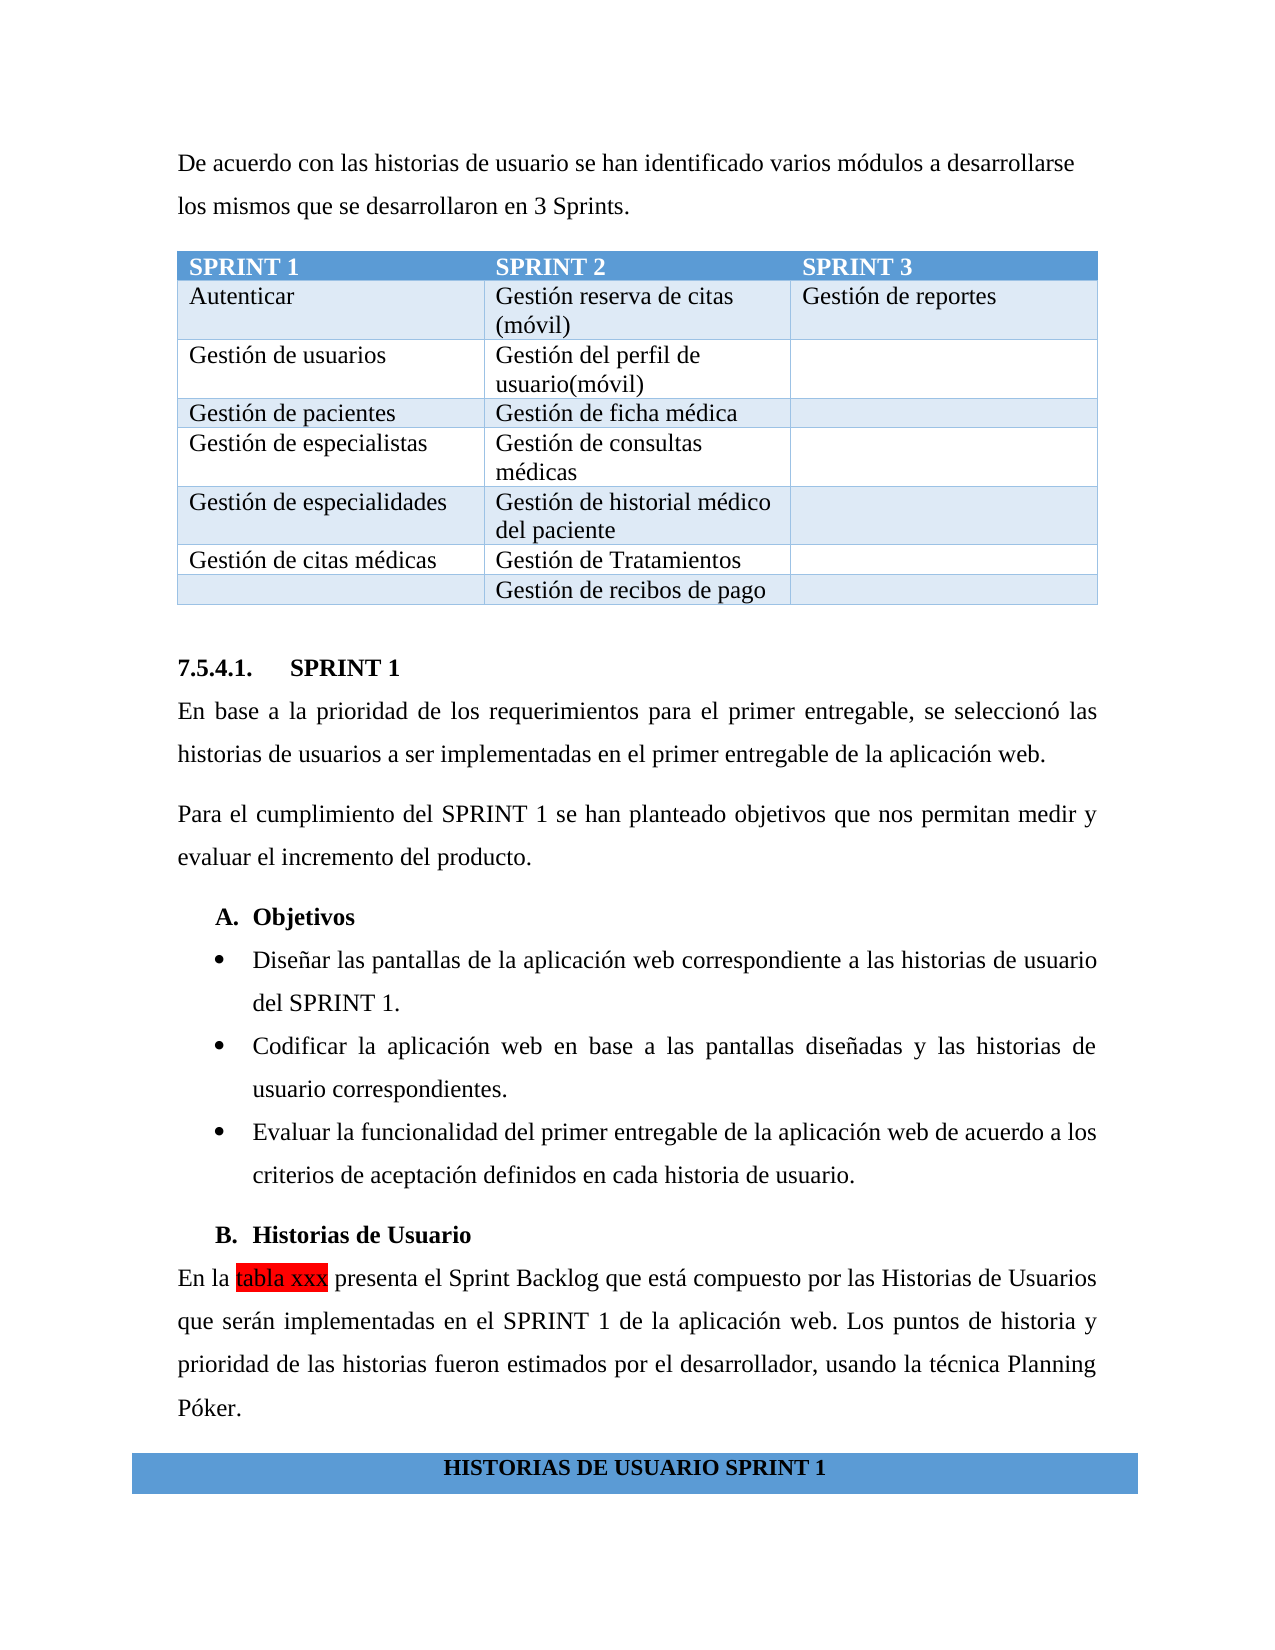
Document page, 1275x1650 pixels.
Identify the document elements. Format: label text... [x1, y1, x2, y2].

table_header SPRINT 3 [791, 252, 1097, 280]
table_cell Gestión de consultas médicas [485, 428, 790, 486]
list Diseñar las pantallas de la aplicación web correspondiente a las historias de usuario del SPRINT 1. [215, 945, 1098, 1017]
table_cell [791, 545, 1097, 574]
subtitle Historias de Usuario [215, 1220, 1098, 1249]
list Codificar la aplicación web en base a las pantallas diseñadas y las historias de usuario correspondientes. [215, 1031, 1098, 1103]
text De acuerdo con las historias de usuario se han identificado varios módulos a desarrollarse los mismos que se desarrollaron en 3 Sprints. [177, 148, 1098, 219]
table_header HISTORIAS DE USUARIO SPRINT 1 [133, 1454, 1137, 1493]
table_cell Gestión de citas médicas [178, 545, 484, 574]
table_cell [791, 399, 1097, 427]
table_cell Gestión de usuarios [178, 340, 484, 397]
text Para el cumplimiento del SPRINT 1 se han planteado objetivos que nos permitan medir y evaluar el incremento del producto. [177, 799, 1098, 871]
table_cell [791, 428, 1097, 486]
table_cell Gestión del perfil de usuario(móvil) [485, 340, 790, 397]
subtitle Objetivos [215, 902, 1098, 930]
table_cell [178, 575, 484, 604]
table_cell Gestión de historial médico del paciente [485, 487, 790, 544]
table_cell Gestión de reportes [791, 281, 1097, 339]
table_cell Gestión reserva de citas (móvil) [485, 281, 790, 339]
table_cell Autenticar [178, 281, 484, 339]
table_header SPRINT 2 [485, 252, 790, 280]
table_cell [791, 487, 1097, 544]
table_cell Gestión de especialidades [178, 487, 484, 544]
table_cell [791, 340, 1097, 397]
list Evaluar la funcionalidad del primer entregable de la aplicación web de acuerdo a los criterios de aceptación definidos en cada historia de usuario. [215, 1117, 1098, 1189]
table_cell Gestión de ficha médica [485, 399, 790, 427]
text En base a la prioridad de los requerimientos para el primer entregable, se seleccionó las historias de usuarios a ser implementadas en el primer entregable de la aplicación web. [177, 696, 1098, 768]
table_cell Gestión de recibos de pago [485, 575, 790, 604]
subtitle SPRINT 1 [177, 653, 1098, 681]
text En la tabla xxx presenta el Sprint Backlog que está compuesto por las Historias de Usuarios que serán implementadas en el SPRINT 1 de la aplicación web. Los puntos de historia y prioridad de las historias fueron estimados por el desarrollador, usando la técnica Planning Póker. [177, 1263, 1098, 1421]
table_cell Gestión de pacientes [178, 399, 484, 427]
table_cell Gestión de Tratamientos [485, 545, 790, 574]
table_header SPRINT 1 [178, 252, 484, 280]
table_cell [791, 575, 1097, 604]
table_cell Gestión de especialistas [178, 428, 484, 486]
